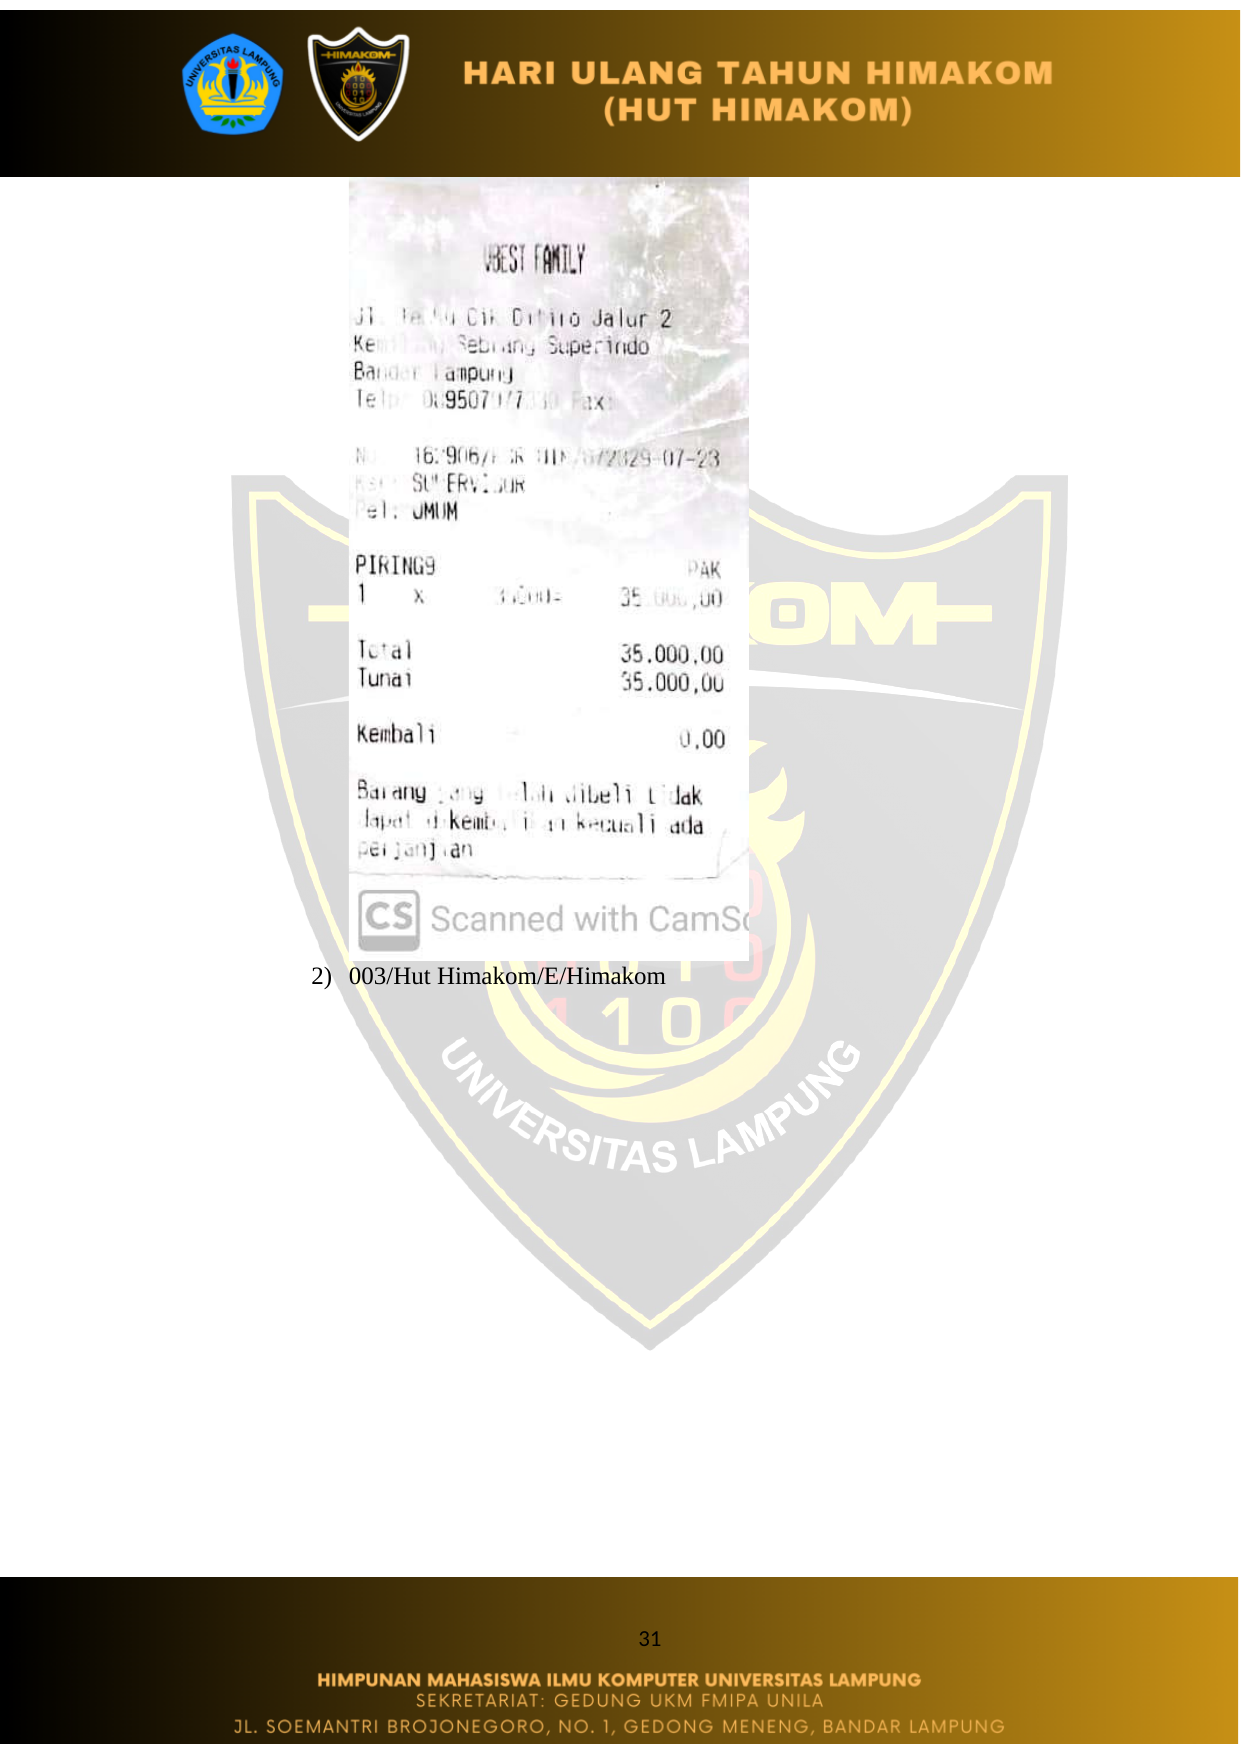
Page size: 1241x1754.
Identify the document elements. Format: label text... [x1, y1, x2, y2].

list 003/Hut Himakom/E/Himakom [311, 961, 1063, 990]
picture [0, 10, 1241, 961]
picture [0, 1577, 1239, 1744]
